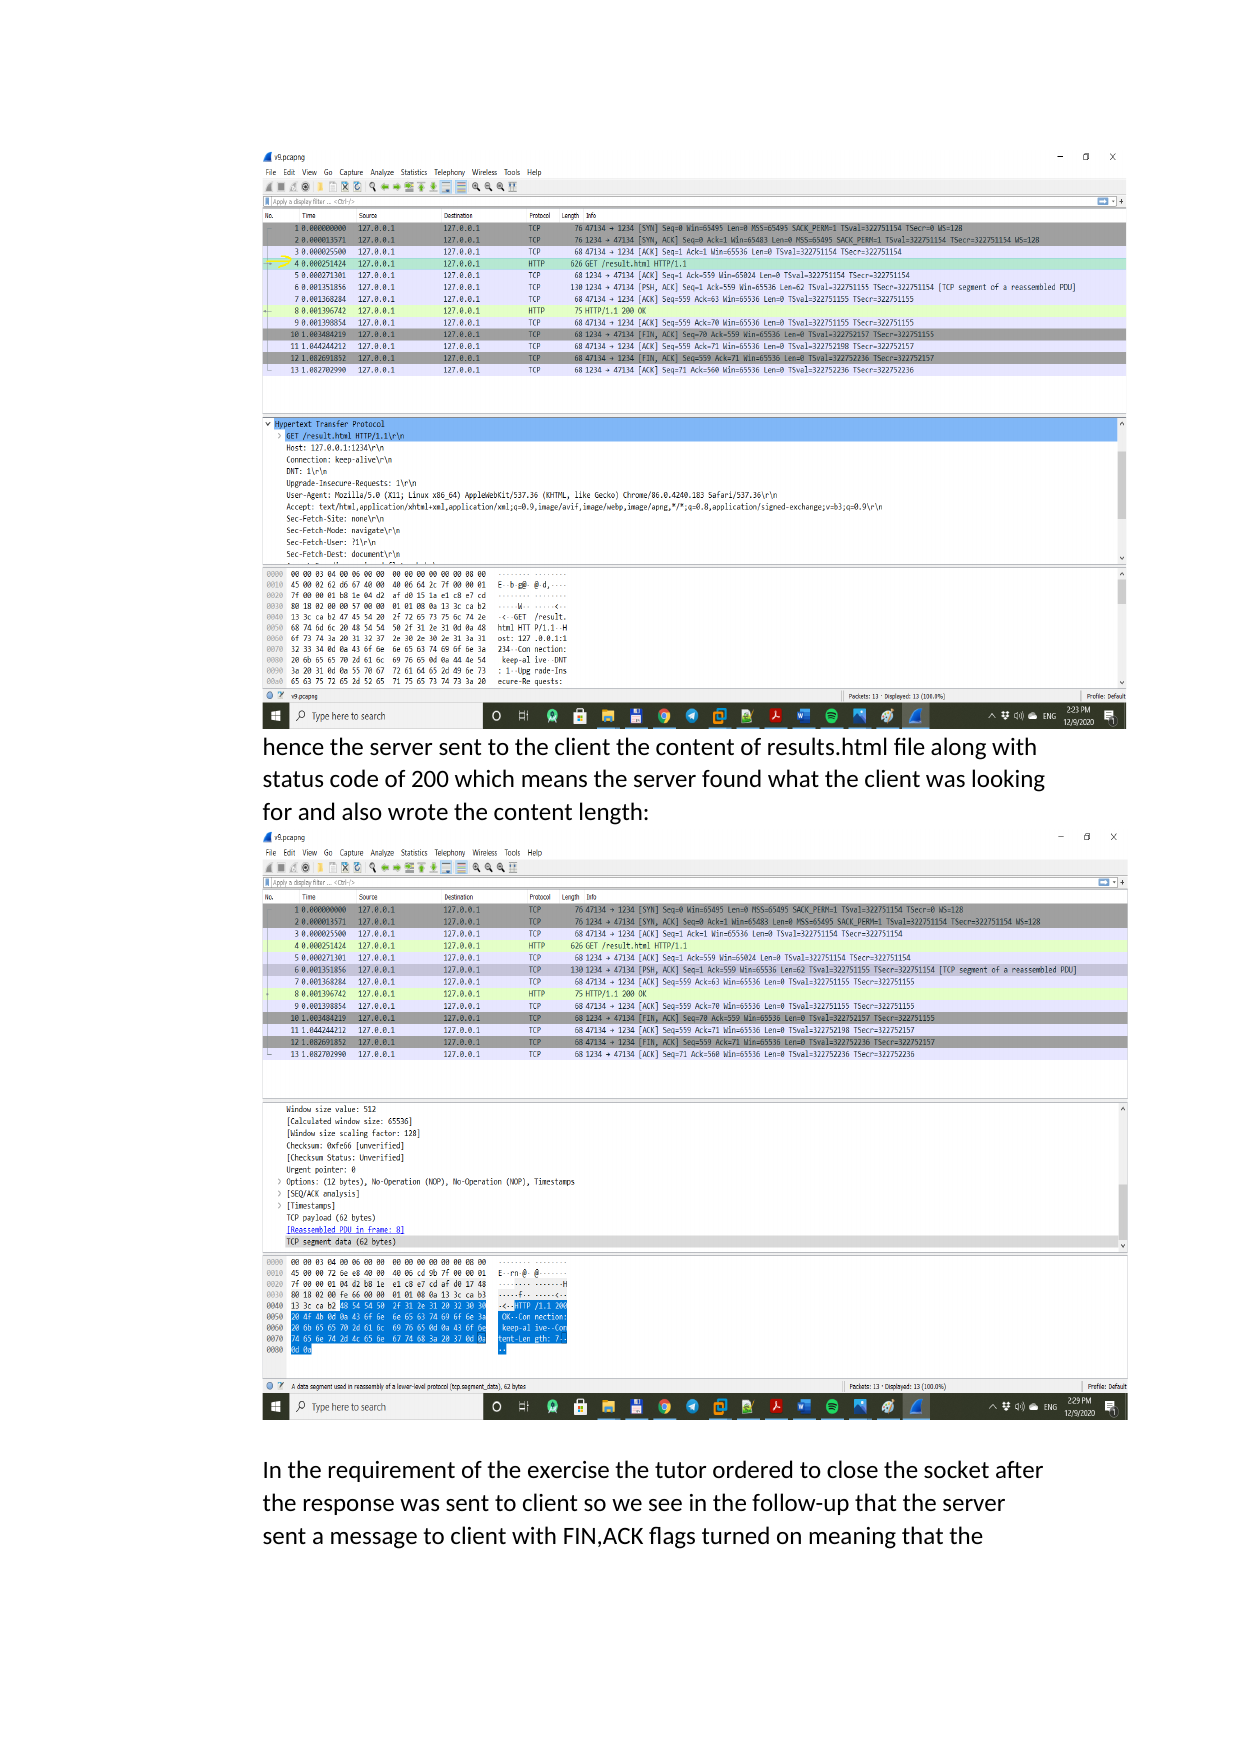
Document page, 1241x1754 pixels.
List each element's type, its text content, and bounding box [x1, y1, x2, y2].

picture [262, 150, 1127, 729]
picture [262, 829, 1128, 1420]
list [262, 1454, 1053, 1551]
list hence the server sent to the client the content of results.html file along with status code of 200 which means the server found what the client was looking for and also wrote the content length: [262, 731, 1053, 827]
